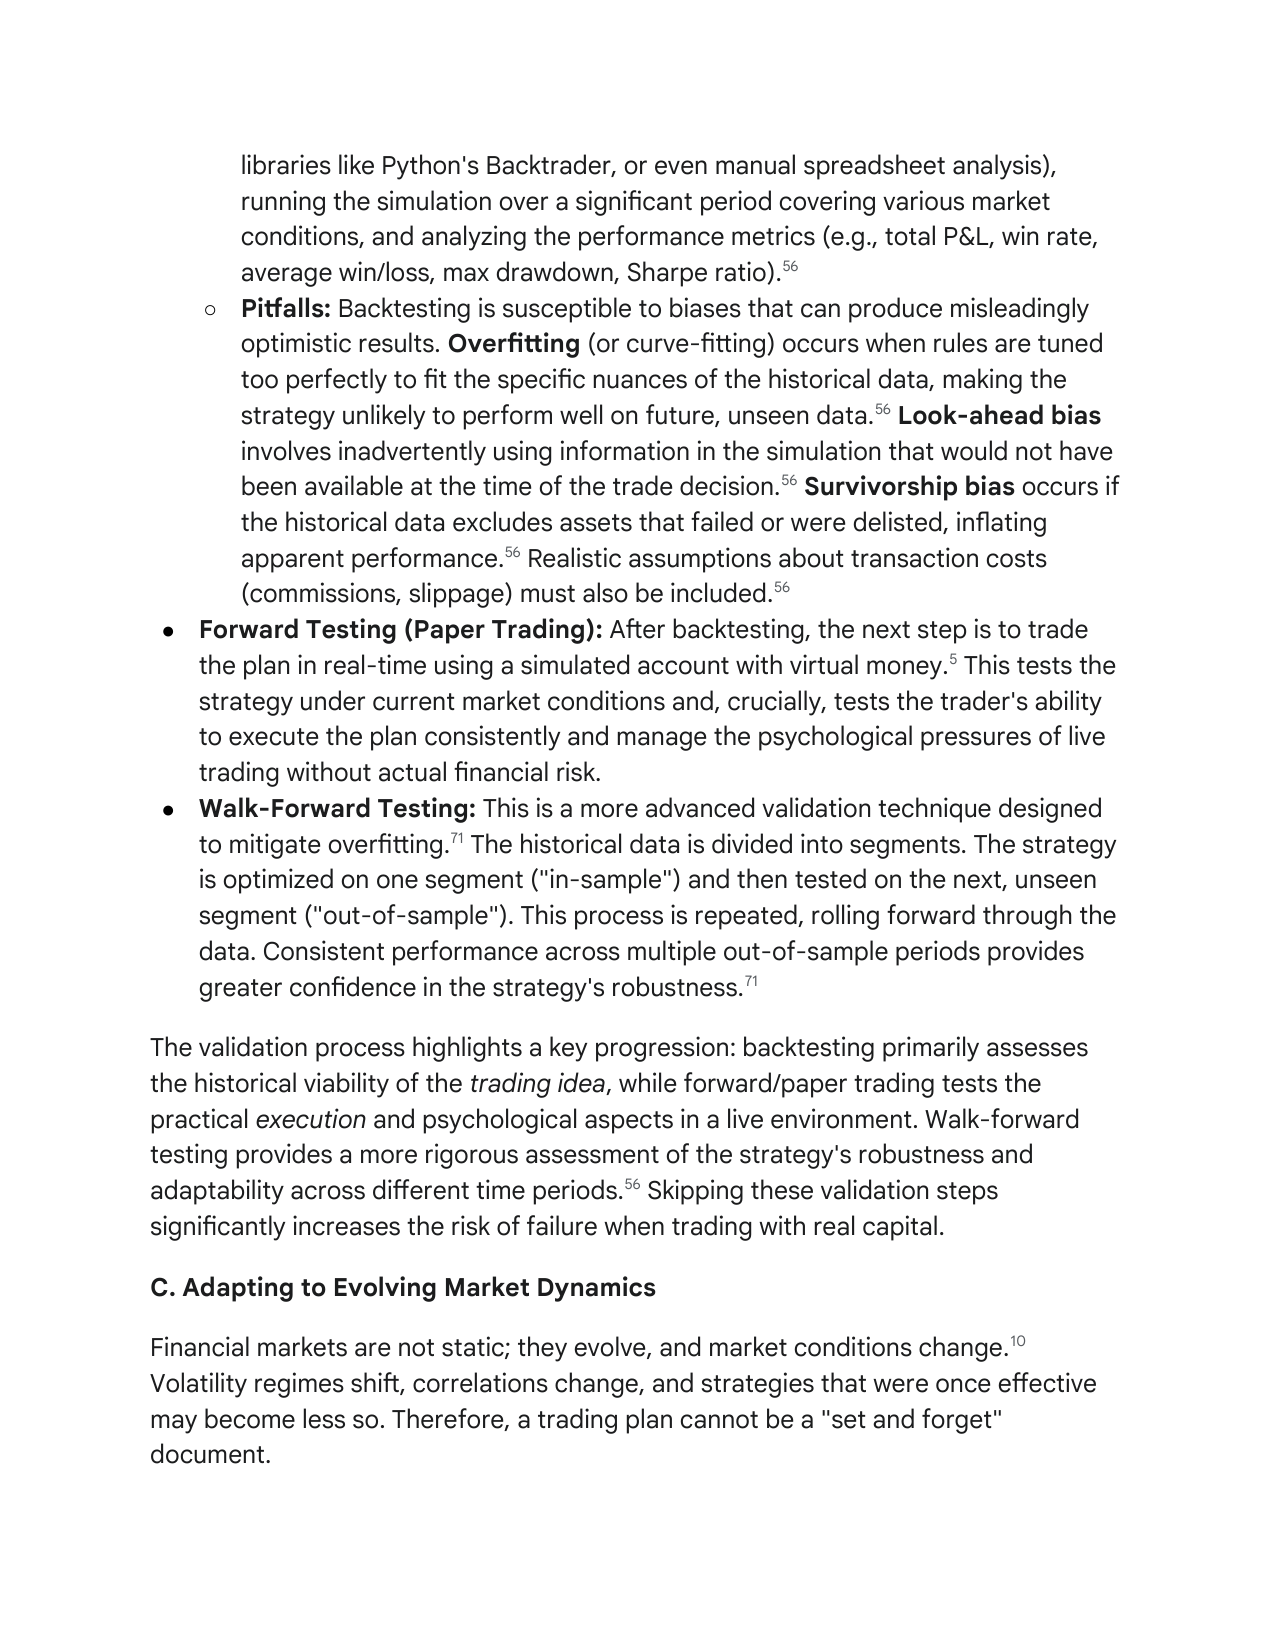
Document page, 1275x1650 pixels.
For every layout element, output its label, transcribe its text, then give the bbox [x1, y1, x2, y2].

text C. Adapting to Evolving Market Dynamics [150, 1272, 1125, 1303]
text The validation process highlights a key progression: backtesting primarily assesses the historical viability of the trading idea, while forward/paper trading tests the practical execution and psychological aspects in a live environment. Walk-forward testing provides a more rigorous assessment of the strategy's robustness and adaptability across different time periods.56 Skipping these validation steps significantly increases the risk of failure when trading with real capital. [150, 1032, 1125, 1242]
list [203, 150, 1125, 288]
list Walk-Forward Testing: This is a more advanced validation technique designed to mitigate overfitting.71 The historical data is divided into segments. The strategy is optimized on one segment ("in-sample") and then tested on the next, unseen segment ("out-of-sample"). This process is repeated, rolling forward through the data. Consistent performance across multiple out-of-sample periods provides greater confidence in the strategy's robustness.71 [161, 793, 1125, 1003]
list Forward Testing (Paper Trading): After backtesting, the next step is to trade the plan in real-time using a simulated account with virtual money.5 This tests the strategy under current market conditions and, crucially, tests the trader's ability to execute the plan consistently and manage the psychological pressures of live trading without actual financial risk. [161, 614, 1125, 789]
text Financial markets are not static; they evolve, and market conditions change.10 Volatility regimes shift, correlations change, and strategies that were once effective may become less so. Therefore, a trading plan cannot be a "set and forget" document. [150, 1333, 1125, 1471]
list Pitfalls: Backtesting is susceptible to biases that can produce misleadingly optimistic results. Overfitting (or curve-fitting) occurs when rules are tuned too perfectly to fit the specific nuances of the historical data, making the strategy unlikely to perform well on future, unseen data.56 Look-ahead bias involves inadvertently using information in the simulation that would not have been available at the time of the trade decision.56 Survivorship bias occurs if the historical data excludes assets that failed or were delisted, inflating apparent performance.56 Realistic assumptions about transaction costs (commissions, slippage) must also be included.56 [203, 293, 1125, 610]
